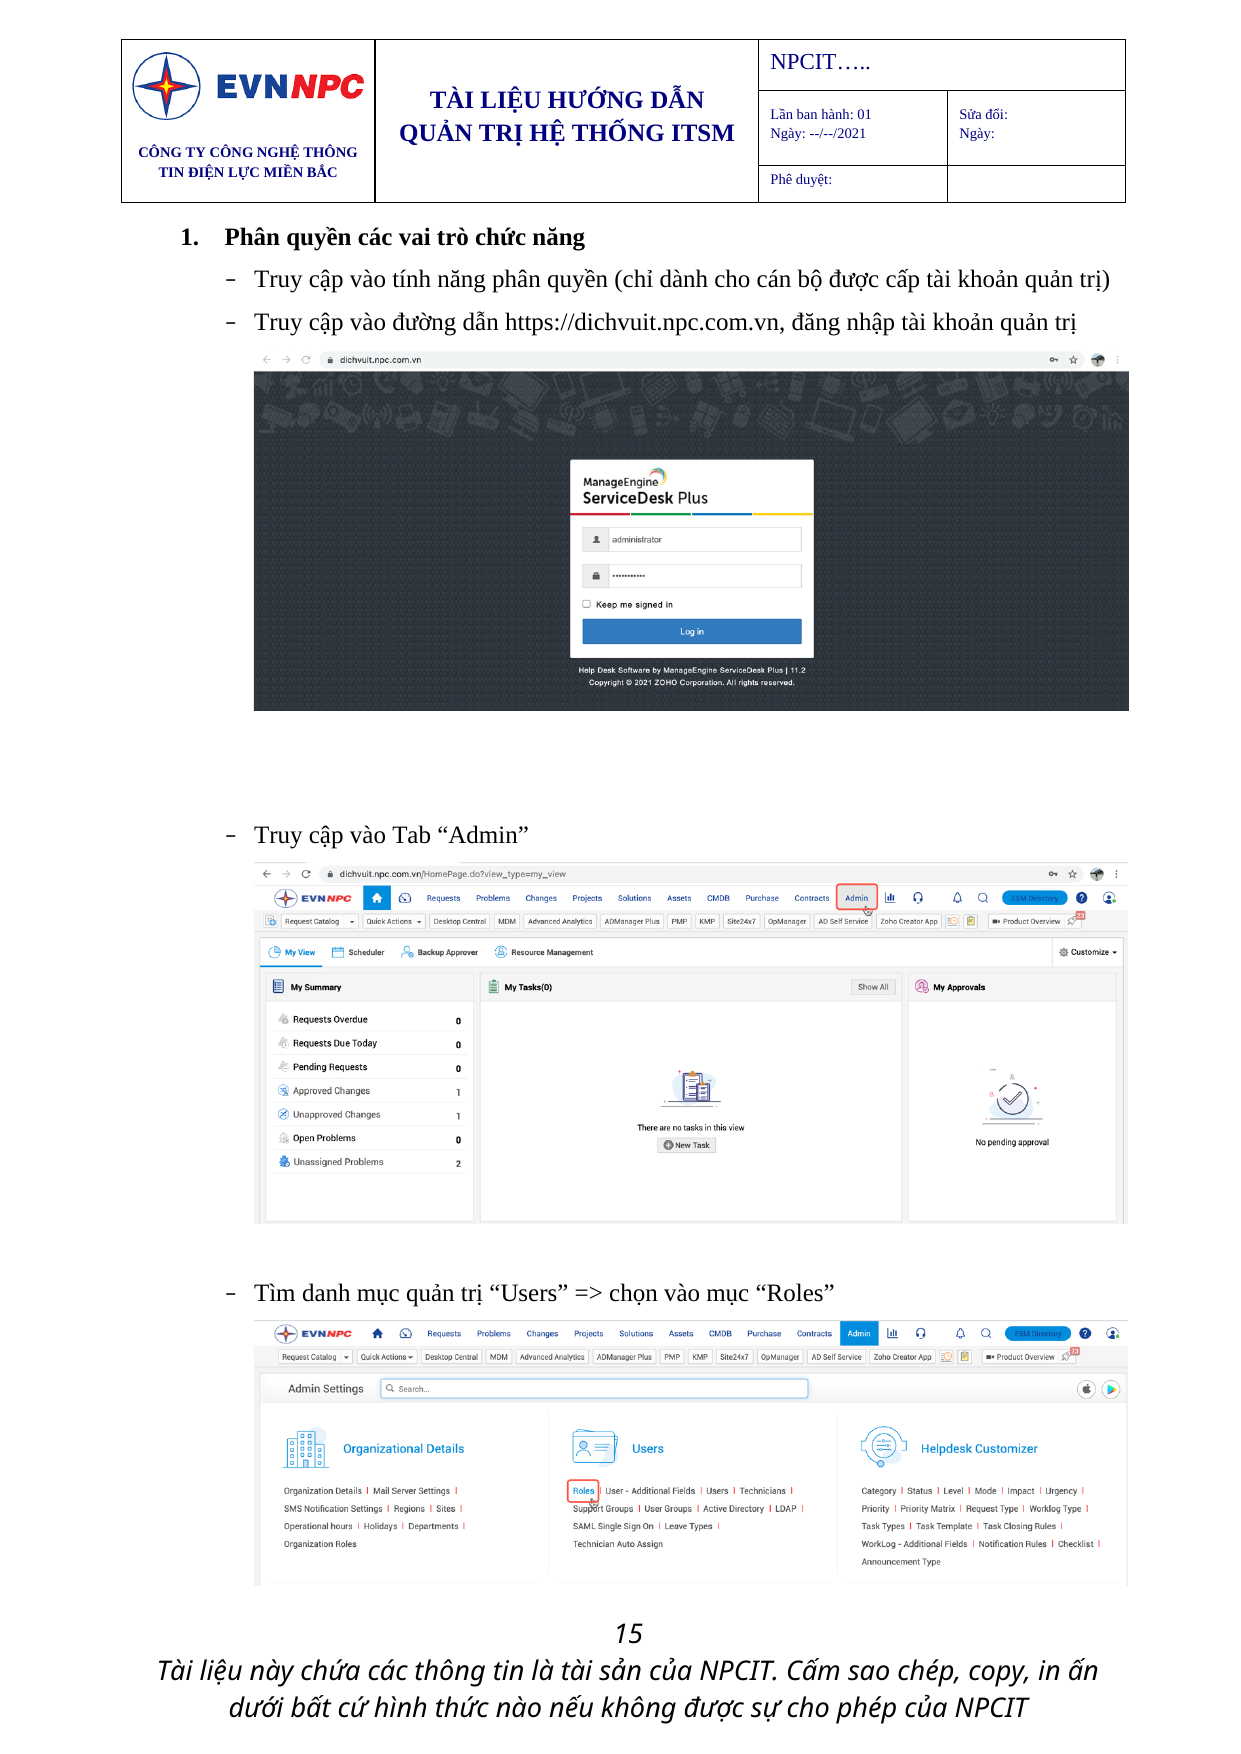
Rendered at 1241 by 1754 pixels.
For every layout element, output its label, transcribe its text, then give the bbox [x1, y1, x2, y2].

picture [253, 349, 1129, 711]
picture [253, 862, 1128, 1224]
list Truy cập vào đường dẫn https://dichvuit.npc.com.vn, đăng nhập tài khoản quản trị [224, 306, 1120, 337]
list Truy cập vào tính năng phân quyền (chỉ dành cho cán bộ được cấp tài khoản quản trị) [224, 263, 1120, 294]
list Phân quyền các vai trò chức năng [180, 222, 1120, 251]
list Tìm danh mục quản trị “Users” => chọn vào mục “Roles” [224, 1277, 1120, 1308]
picture [132, 52, 364, 120]
list Truy cập vào Tab “Admin” [224, 819, 1120, 850]
picture [253, 1320, 1128, 1586]
